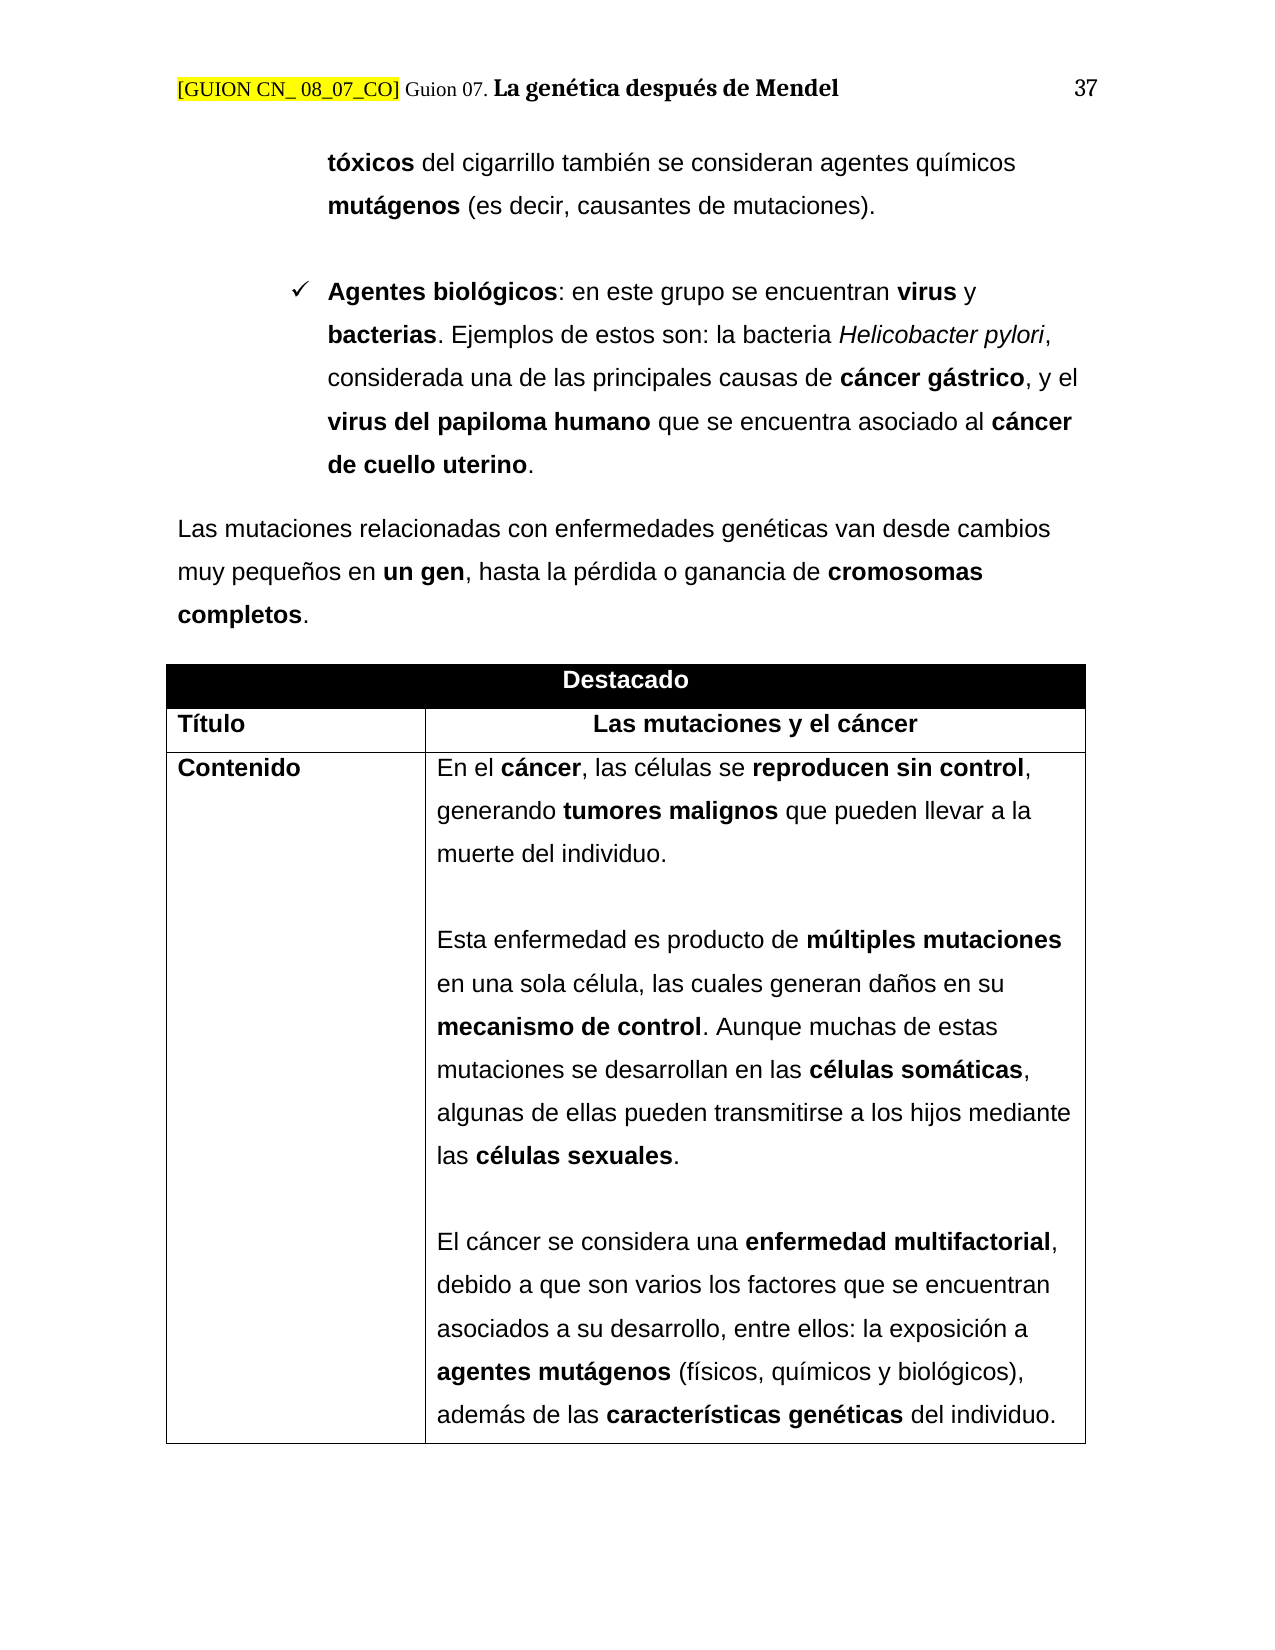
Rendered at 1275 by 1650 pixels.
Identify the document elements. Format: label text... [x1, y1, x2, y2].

table_header Destacado [167, 665, 1085, 708]
table_cell Título [167, 709, 425, 752]
text Las mutaciones relacionadas con enfermedades genéticas van desde cambios muy pequeños en un gen, hasta la pérdida o ganancia de cromosomas completos. [177, 513, 1098, 628]
list Agentes biológicos: en este grupo se encuentran virus y bacterias. Ejemplos de estos son: la bacteria Helicobacter pylori, considerada una de las principales causas de cáncer gástrico, y el virus del papiloma humano que se encuentra asociado al cáncer de cuello uterino. [290, 277, 1098, 478]
table_cell En el cáncer, las células se reproducen sin control, generando tumores malignos que pueden llevar a la muerte del individuo. Esta enfermedad es producto de múltiples mutaciones en una sola célula, las cuales generan daños en su mecanismo de control. Aunque muchas de estas mutaciones se desarrollan en las células somáticas, algunas de ellas pueden transmitirse a los hijos mediante las células sexuales. El cáncer se considera una enfermedad multifactorial, debido a que son varios los factores que se encuentran asociados a su desarrollo, entre ellos: la exposición a agentes mutágenos (físicos, químicos y biológicos), además de las características genéticas del individuo. [426, 753, 1085, 1443]
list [290, 148, 1098, 219]
table_cell Contenido [167, 753, 425, 1443]
table_cell Las mutaciones y el cáncer [426, 709, 1085, 752]
